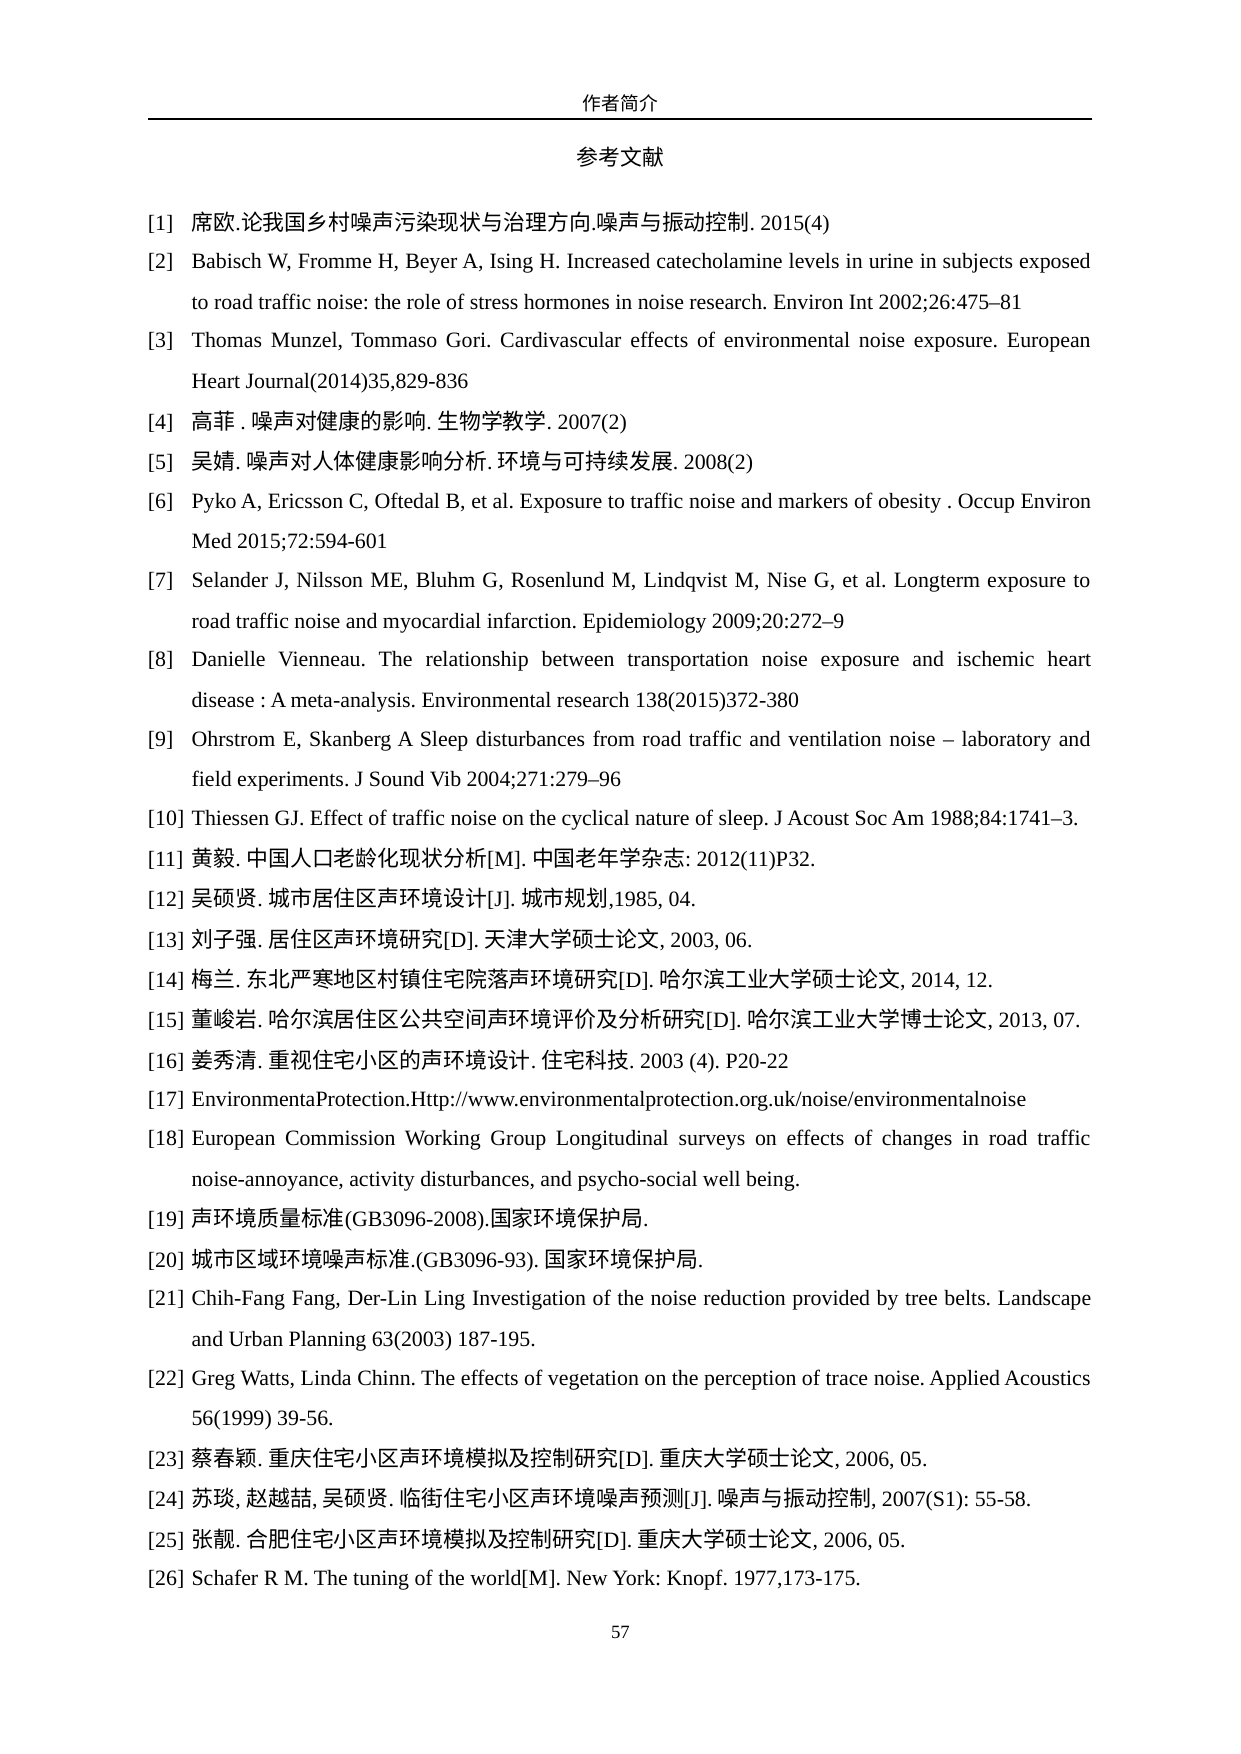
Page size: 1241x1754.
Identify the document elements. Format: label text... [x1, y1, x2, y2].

list European Commission Working Group Longitudinal surveys on effects of changes in road traffic noise-annoyance, activity disturbances, and psycho-social well being. [148, 1122, 1092, 1195]
list Ohrstrom E, Skanberg A Sleep disturbances from road traffic and ventilation noise – laboratory and field experiments. J Sound Vib 2004;271:279–96 [148, 722, 1092, 795]
list 城市区域环境噪声标准.(GB3096-93). 国家环境保护局. [148, 1241, 1092, 1274]
list Danielle Vienneau. The relationship between transportation noise exposure and ischemic heart disease : A meta-analysis. Environmental research 138(2015)372-380 [148, 643, 1092, 716]
list 张靓. 合肥住宅小区声环境模拟及控制研究[D]. 重庆大学硕士论文, 2006, 05. [148, 1521, 1092, 1554]
list Babisch W, Fromme H, Beyer A, Ising H. Increased catecholamine levels in urine in subjects exposed to road traffic noise: the role of stress hormones in noise research. Environ Int 2002;26:475–81 [148, 244, 1092, 318]
list Selander J, Nilsson ME, Bluhm G, Rosenlund M, Lindqvist M, Nise G, et al. Longterm exposure to road traffic noise and myocardial infarction. Epidemiology 2009;20:272–9 [148, 563, 1092, 637]
list 梅兰. 东北严寒地区村镇住宅院落声环境研究[D]. 哈尔滨工业大学硕士论文, 2014, 12. [148, 962, 1092, 994]
text 参考文献 [148, 139, 1092, 172]
list 席欧.论我国乡村噪声污染现状与治理方向.噪声与振动控制. 2015(4) [148, 204, 1092, 237]
list Pyko A, Ericsson C, Oftedal B, et al. Exposure to traffic noise and markers of obesity . Occup Environ Med 2015;72:594-601 [148, 484, 1092, 557]
list 蔡春颖. 重庆住宅小区声环境模拟及控制研究[D]. 重庆大学硕士论文, 2006, 05. [148, 1441, 1092, 1473]
list Schafer R M. The tuning of the world[M]. New York: Knopf. 1977,173-175. [148, 1562, 1092, 1594]
list 苏琰, 赵越喆, 吴硕贤. 临街住宅小区声环境噪声预测[J]. 噪声与振动控制, 2007(S1): 55-58. [148, 1481, 1092, 1513]
list Thiessen GJ. Effect of traffic noise on the cyclical nature of sleep. J Acoust Soc Am 1988;84:1741–3. [148, 802, 1092, 834]
list 高菲 . 噪声对健康的影响. 生物学教学. 2007(2) [148, 403, 1092, 436]
list Thomas Munzel, Tommaso Gori. Cardivascular effects of environmental noise exposure. European Heart Journal(2014)35,829-836 [148, 324, 1092, 397]
list 姜秀清. 重视住宅小区的声环境设计. 住宅科技. 2003 (4). P20-22 [148, 1042, 1092, 1075]
list 黄毅. 中国人口老龄化现状分析[M]. 中国老年学杂志: 2012(11)P32. [148, 840, 1092, 873]
list 董峻岩. 哈尔滨居住区公共空间声环境评价及分析研究[D]. 哈尔滨工业大学博士论文, 2013, 07. [148, 1002, 1092, 1034]
list 刘子强. 居住区声环境研究[D]. 天津大学硕士论文, 2003, 06. [148, 921, 1092, 954]
list Chih-Fang Fang, Der-Lin Ling Investigation of the noise reduction provided by tree belts. Landscape and Urban Planning 63(2003) 187-195. [148, 1282, 1092, 1355]
list 吴婧. 噪声对人体健康影响分析. 环境与可持续发展. 2008(2) [148, 444, 1092, 476]
list Greg Watts, Linda Chinn. The effects of vegetation on the perception of trace noise. Applied Acoustics 56(1999) 39-56. [148, 1361, 1092, 1434]
list 吴硕贤. 城市居住区声环境设计[J]. 城市规划,1985, 04. [148, 881, 1092, 913]
list EnvironmentaProtection.Http://www.environmentalprotection.org.uk/noise/environmentalnoise [148, 1083, 1092, 1115]
list 声环境质量标准(GB3096-2008).国家环境保护局. [148, 1201, 1092, 1233]
